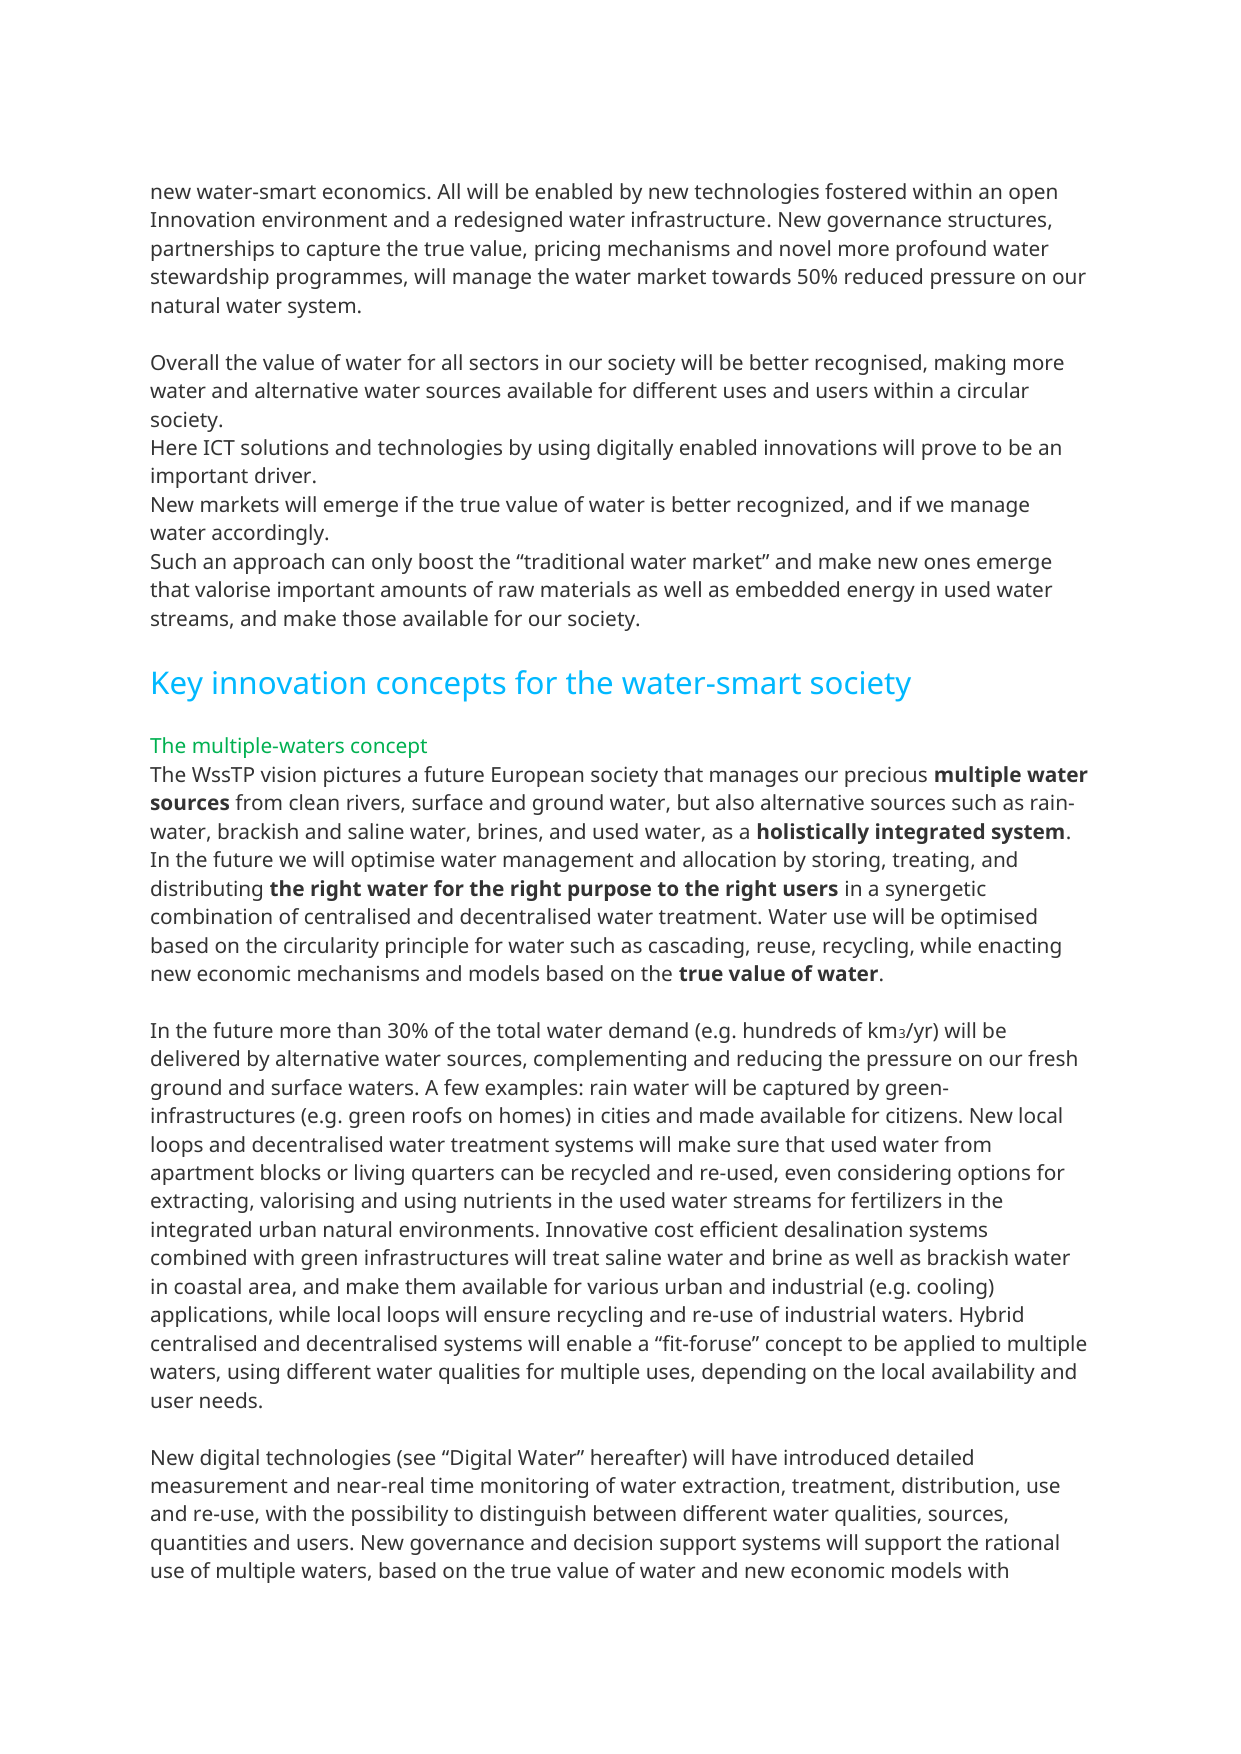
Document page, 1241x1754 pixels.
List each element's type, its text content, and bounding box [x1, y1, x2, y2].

text The WssTP vision pictures a future European society that manages our precious multiple water sources from clean rivers, surface and ground water, but also alternative sources such as rain-water, brackish and saline water, brines, and used water, as a holistically integrated system. In the future we will optimise water management and allocation by storing, treating, and distributing the right water for the right purpose to the right users in a synergetic combination of centralised and decentralised water treatment. Water use will be optimised based on the circularity principle for water such as cascading, reuse, recycling, while enacting new economic mechanisms and models based on the true value of water. [150, 760, 1090, 988]
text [150, 177, 1090, 319]
text The multiple-waters concept [150, 732, 1090, 760]
text Key innovation concepts for the water-smart society [150, 661, 1090, 703]
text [150, 1443, 1090, 1585]
text Such an approach can only boost the “traditional water market” and make new ones emerge that valorise important amounts of raw materials as well as embedded energy in used water streams, and make those available for our society. [150, 547, 1090, 632]
text Here ICT solutions and technologies by using digitally enabled innovations will prove to be an important driver. [150, 433, 1090, 490]
text New markets will emerge if the true value of water is better recognized, and if we manage water accordingly. [150, 490, 1090, 547]
text In the future more than 30% of the total water demand (e.g. hundreds of km3/yr) will be delivered by alternative water sources, complementing and reducing the pressure on our fresh ground and surface waters. A few examples: rain water will be captured by green-infrastructures (e.g. green roofs on homes) in cities and made available for citizens. New local loops and decentralised water treatment systems will make sure that used water from apartment blocks or living quarters can be recycled and re-used, even considering options for extracting, valorising and using nutrients in the used water streams for fertilizers in the integrated urban natural environments. Innovative cost efficient desalination systems combined with green infrastructures will treat saline water and brine as well as brackish water in coastal area, and make them available for various urban and industrial (e.g. cooling) applications, while local loops will ensure recycling and re-use of industrial waters. Hybrid centralised and decentralised systems will enable a “fit-foruse” concept to be applied to multiple waters, using different water qualities for multiple uses, depending on the local availability and user needs. [150, 1016, 1090, 1414]
text Overall the value of water for all sectors in our society will be better recognised, making more water and alternative water sources available for different uses and users within a circular society. [150, 348, 1090, 433]
